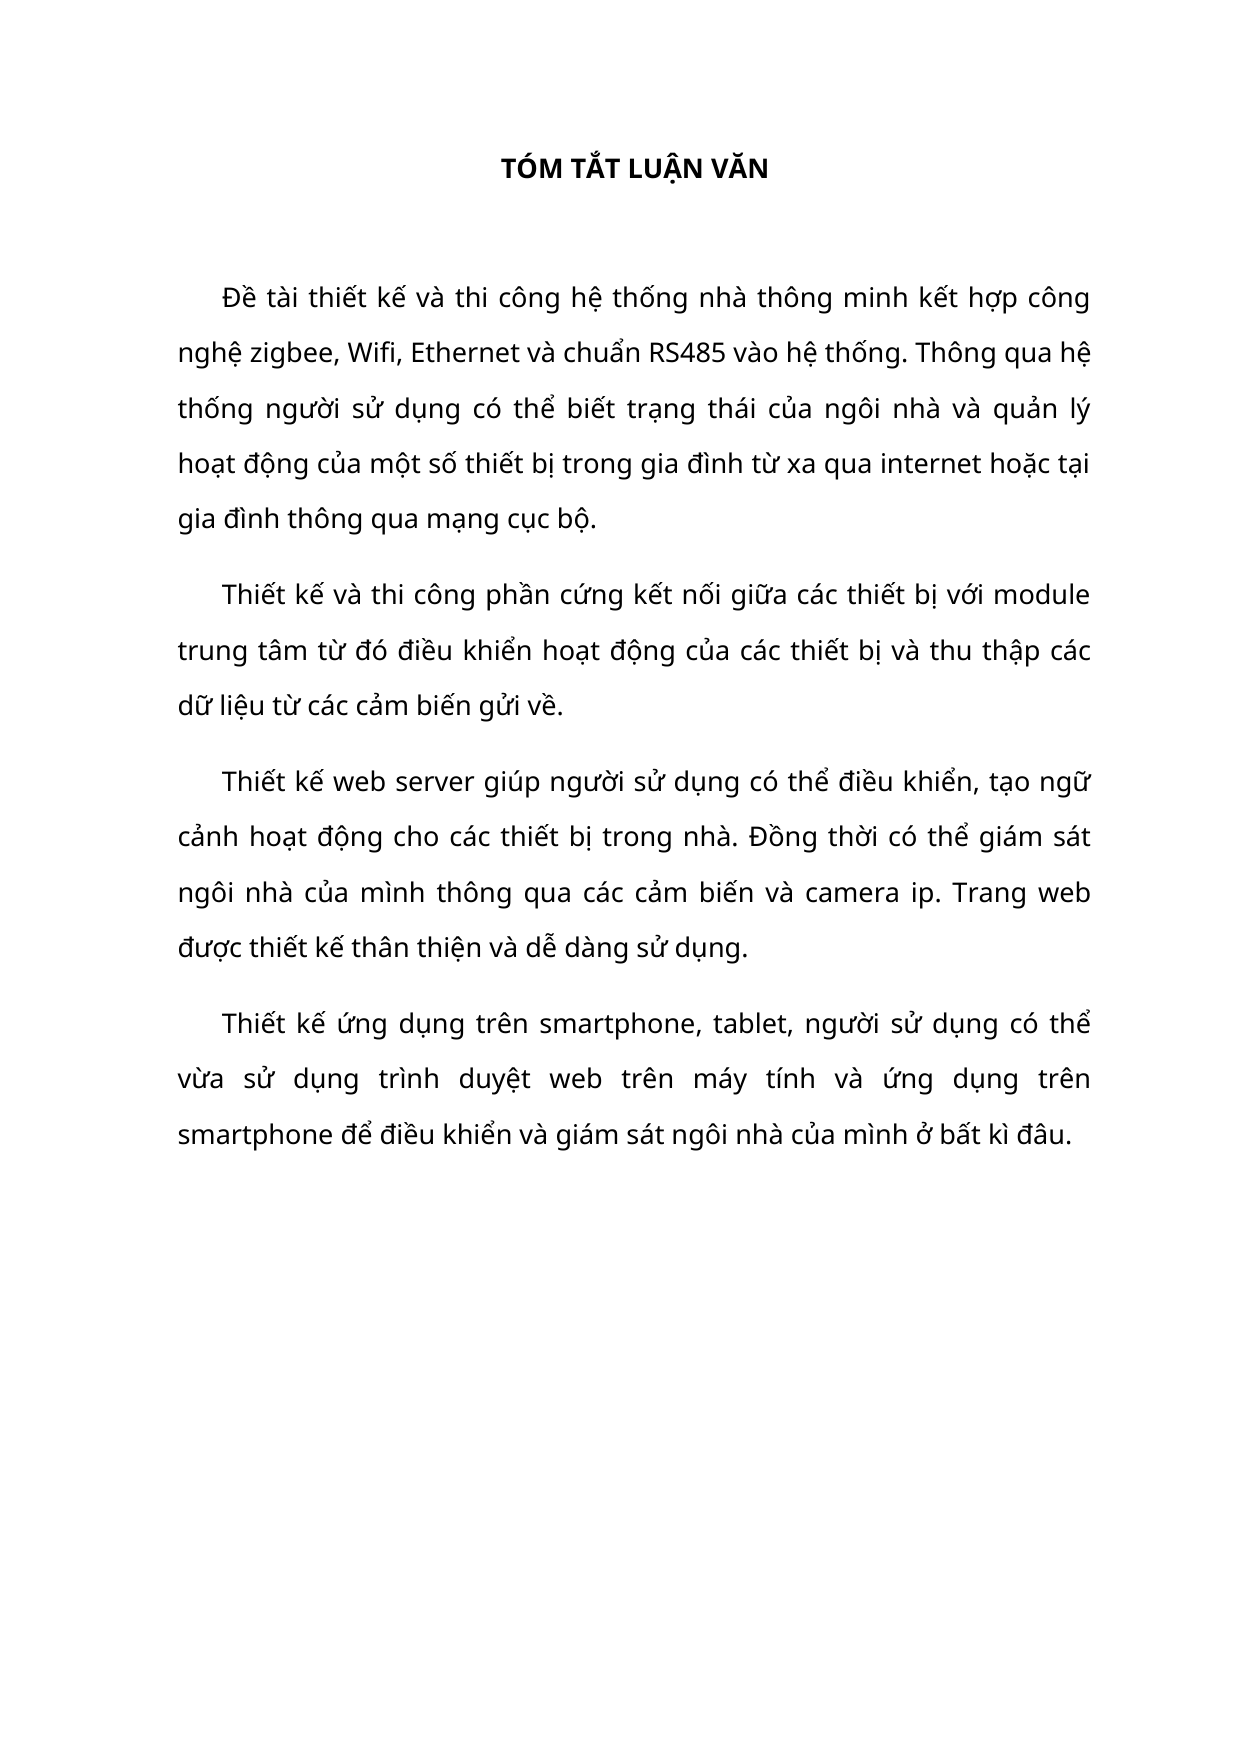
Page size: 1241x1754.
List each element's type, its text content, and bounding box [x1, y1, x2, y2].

text TÓM TẮT LUẬN VĂN [177, 150, 1092, 187]
text Thiết kế và thi công phần cứng kết nối giữa các thiết bị với module trung tâm từ đó điều khiển hoạt động của các thiết bị và thu thập các dữ liệu từ các cảm biến gửi về. [177, 576, 1092, 723]
text Thiết kế ứng dụng trên smartphone, tablet, người sử dụng có thể vừa sử dụng trình duyệt web trên máy tính và ứng dụng trên smartphone để điều khiển và giám sát ngôi nhà của mình ở bất kì đâu. [177, 1005, 1092, 1152]
text Đề tài thiết kế và thi công hệ thống nhà thông minh kết hợp công nghệ zigbee, Wifi, Ethernet và chuẩn RS485 vào hệ thống. Thông qua hệ thống người sử dụng có thể biết trạng thái của ngôi nhà và quản lý hoạt động của một số thiết bị trong gia đình từ xa qua internet hoặc tại gia đình thông qua mạng cục bộ. [177, 278, 1092, 537]
text Thiết kế web server giúp người sử dụng có thể điều khiển, tạo ngữ cảnh hoạt động cho các thiết bị trong nhà. Đồng thời có thể giám sát ngôi nhà của mình thông qua các cảm biến và camera ip. Trang web được thiết kế thân thiện và dễ dàng sử dụng. [177, 763, 1092, 965]
